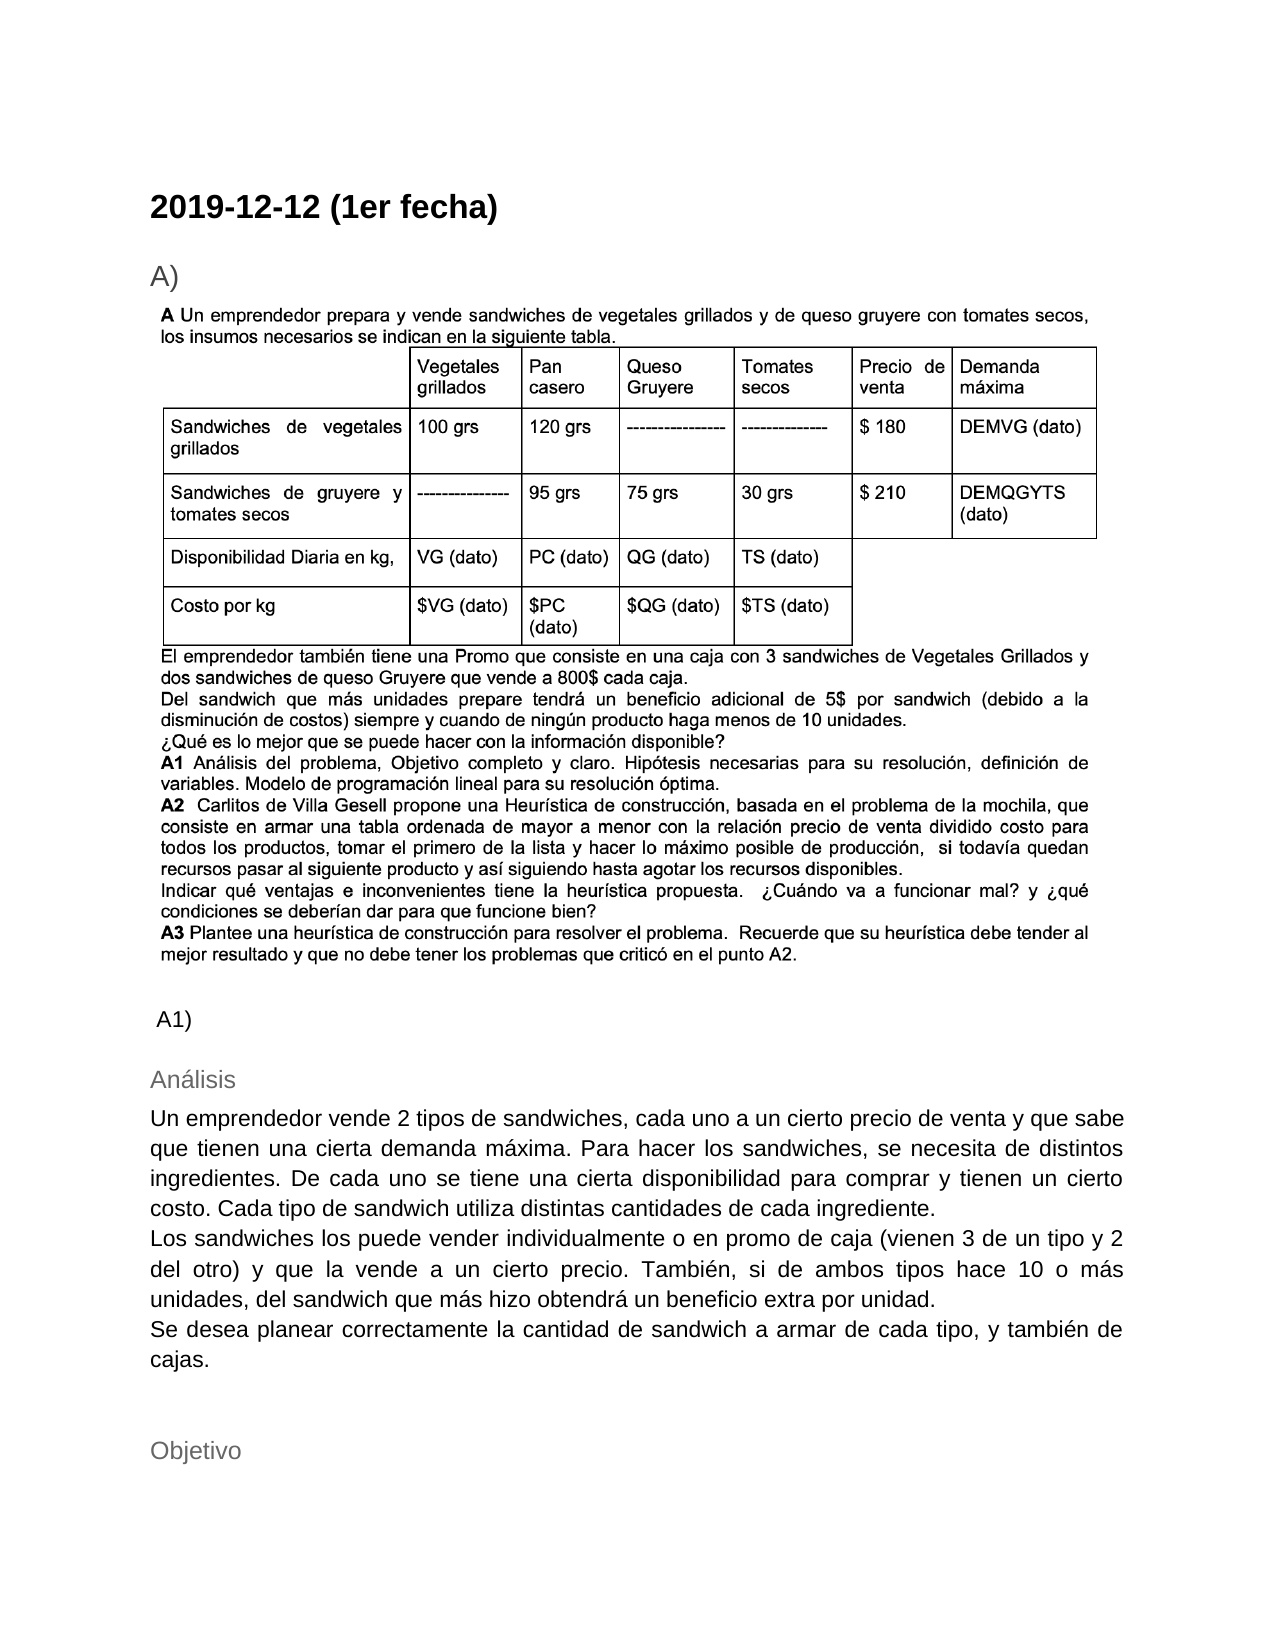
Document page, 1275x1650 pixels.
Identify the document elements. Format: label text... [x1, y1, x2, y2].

subtitle 2019-12-12 (1er fecha) [150, 187, 1125, 226]
text Objetivo [150, 1436, 1125, 1464]
text Un emprendedor vende 2 tipos de sandwiches, cada uno a un cierto precio de venta y que sabe que tienen una cierta demanda máxima. Para hacer los sandwiches, se necesita de distintos ingredientes. De cada uno se tiene una cierta disponibilidad para comprar y tienen un cierto costo. Cada tipo de sandwich utiliza distintas cantidades de cada ingrediente. [150, 1104, 1125, 1222]
text Se desea planear correctamente la cantidad de sandwich a armar de cada tipo, y también de cajas. [150, 1316, 1125, 1373]
text Análisis [150, 1065, 1125, 1094]
picture [150, 301, 1125, 972]
text Los sandwiches los puede vender individualmente o en promo de caja (vienen 3 de un tipo y 2 del otro) y que la vende a un cierto precio. También, si de ambos tipos hace 10 o más unidades, del sandwich que más hizo obtendrá un beneficio extra por unidad. [150, 1225, 1125, 1312]
text A1) [150, 1006, 1125, 1032]
subtitle A) [150, 259, 1125, 293]
